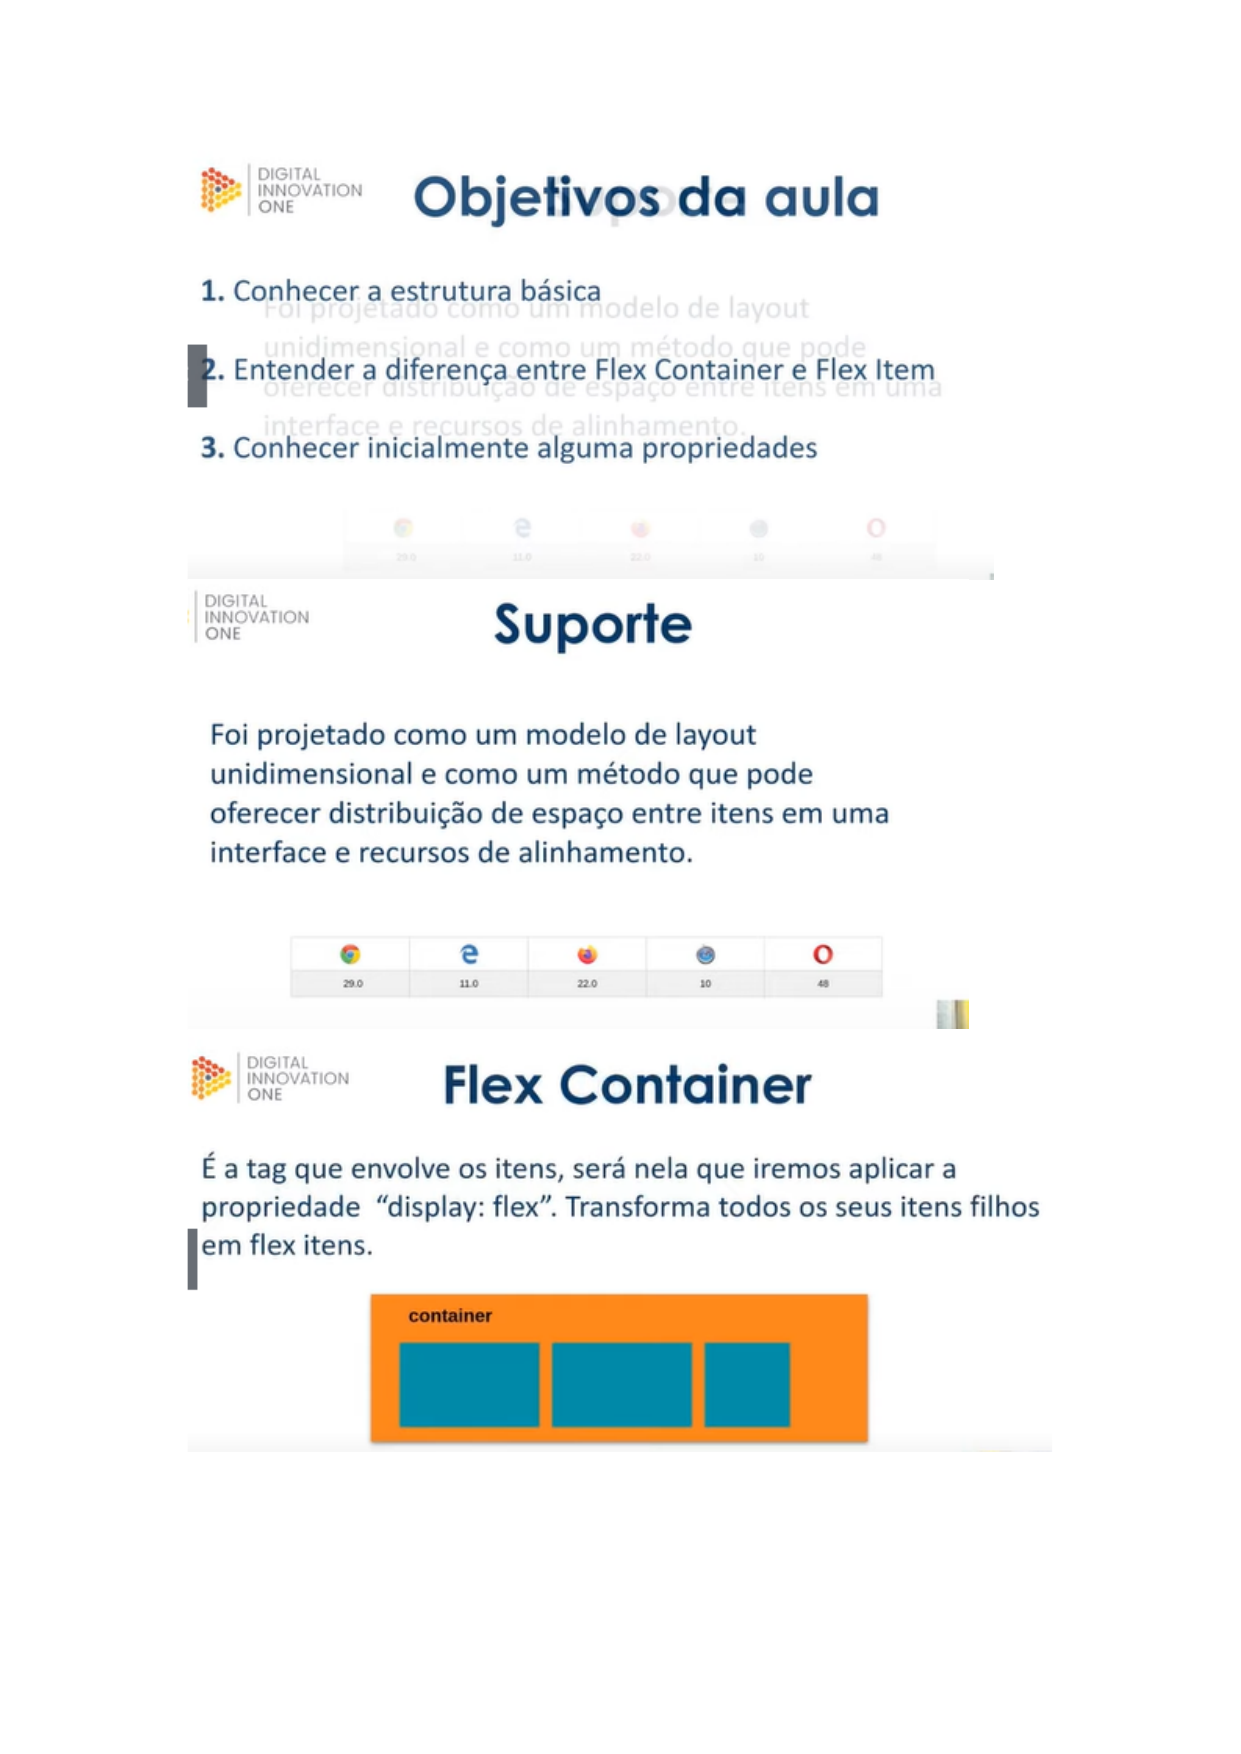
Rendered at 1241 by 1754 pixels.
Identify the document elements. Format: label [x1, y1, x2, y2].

picture [187, 150, 1053, 1452]
